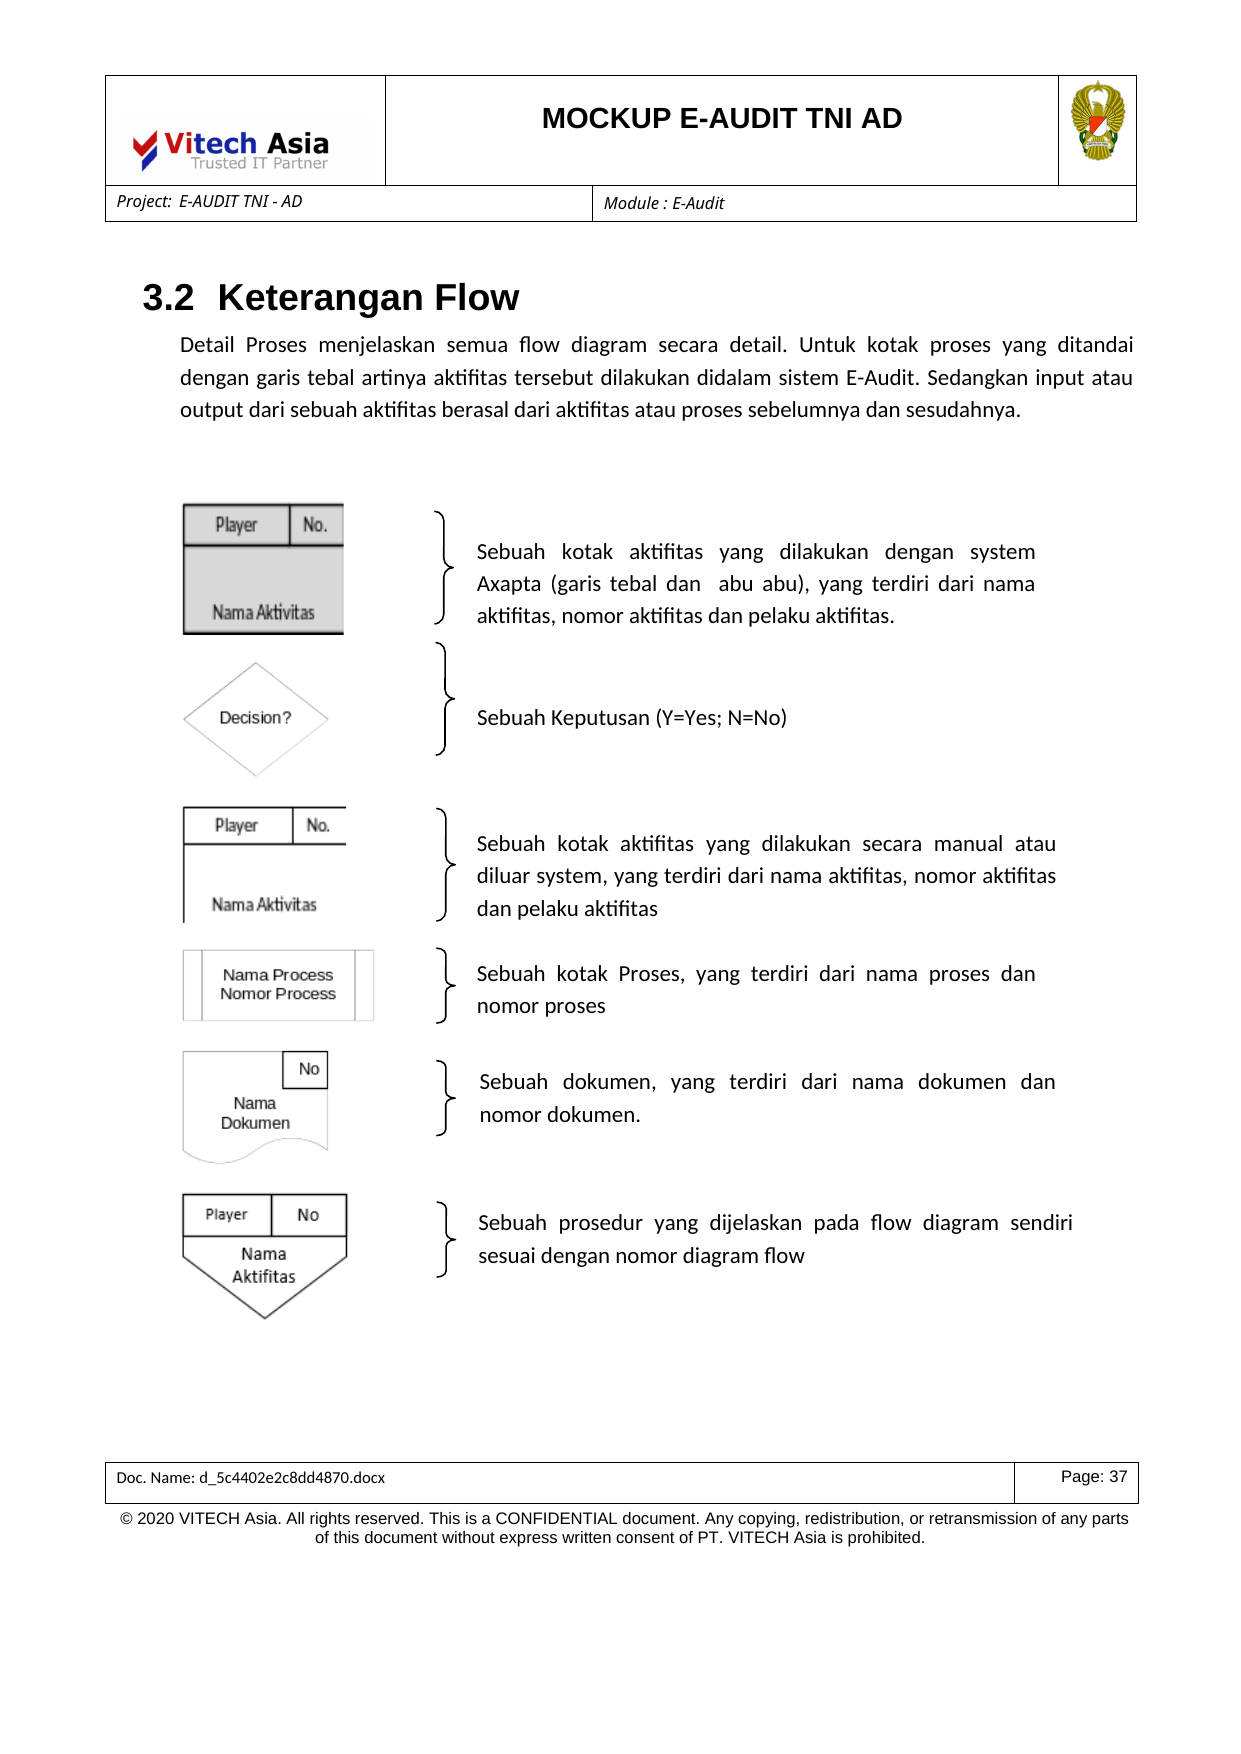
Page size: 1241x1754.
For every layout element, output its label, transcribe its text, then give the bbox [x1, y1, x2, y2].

list Keterangan Flow [142, 275, 1135, 318]
text Detail Proses menjelaskan semua flow diagram secara detail. Untuk kotak proses yang ditandai dengan garis tebal artinya aktifitas tersebut dilakukan didalam sistem E-Audit. Sedangkan input atau output dari sebuah aktifitas berasal dari aktifitas atau proses sebelumnya dan sesudahnya. [180, 331, 1135, 423]
picture [1063, 77, 1132, 164]
picture [116, 115, 372, 185]
picture [180, 1191, 350, 1322]
